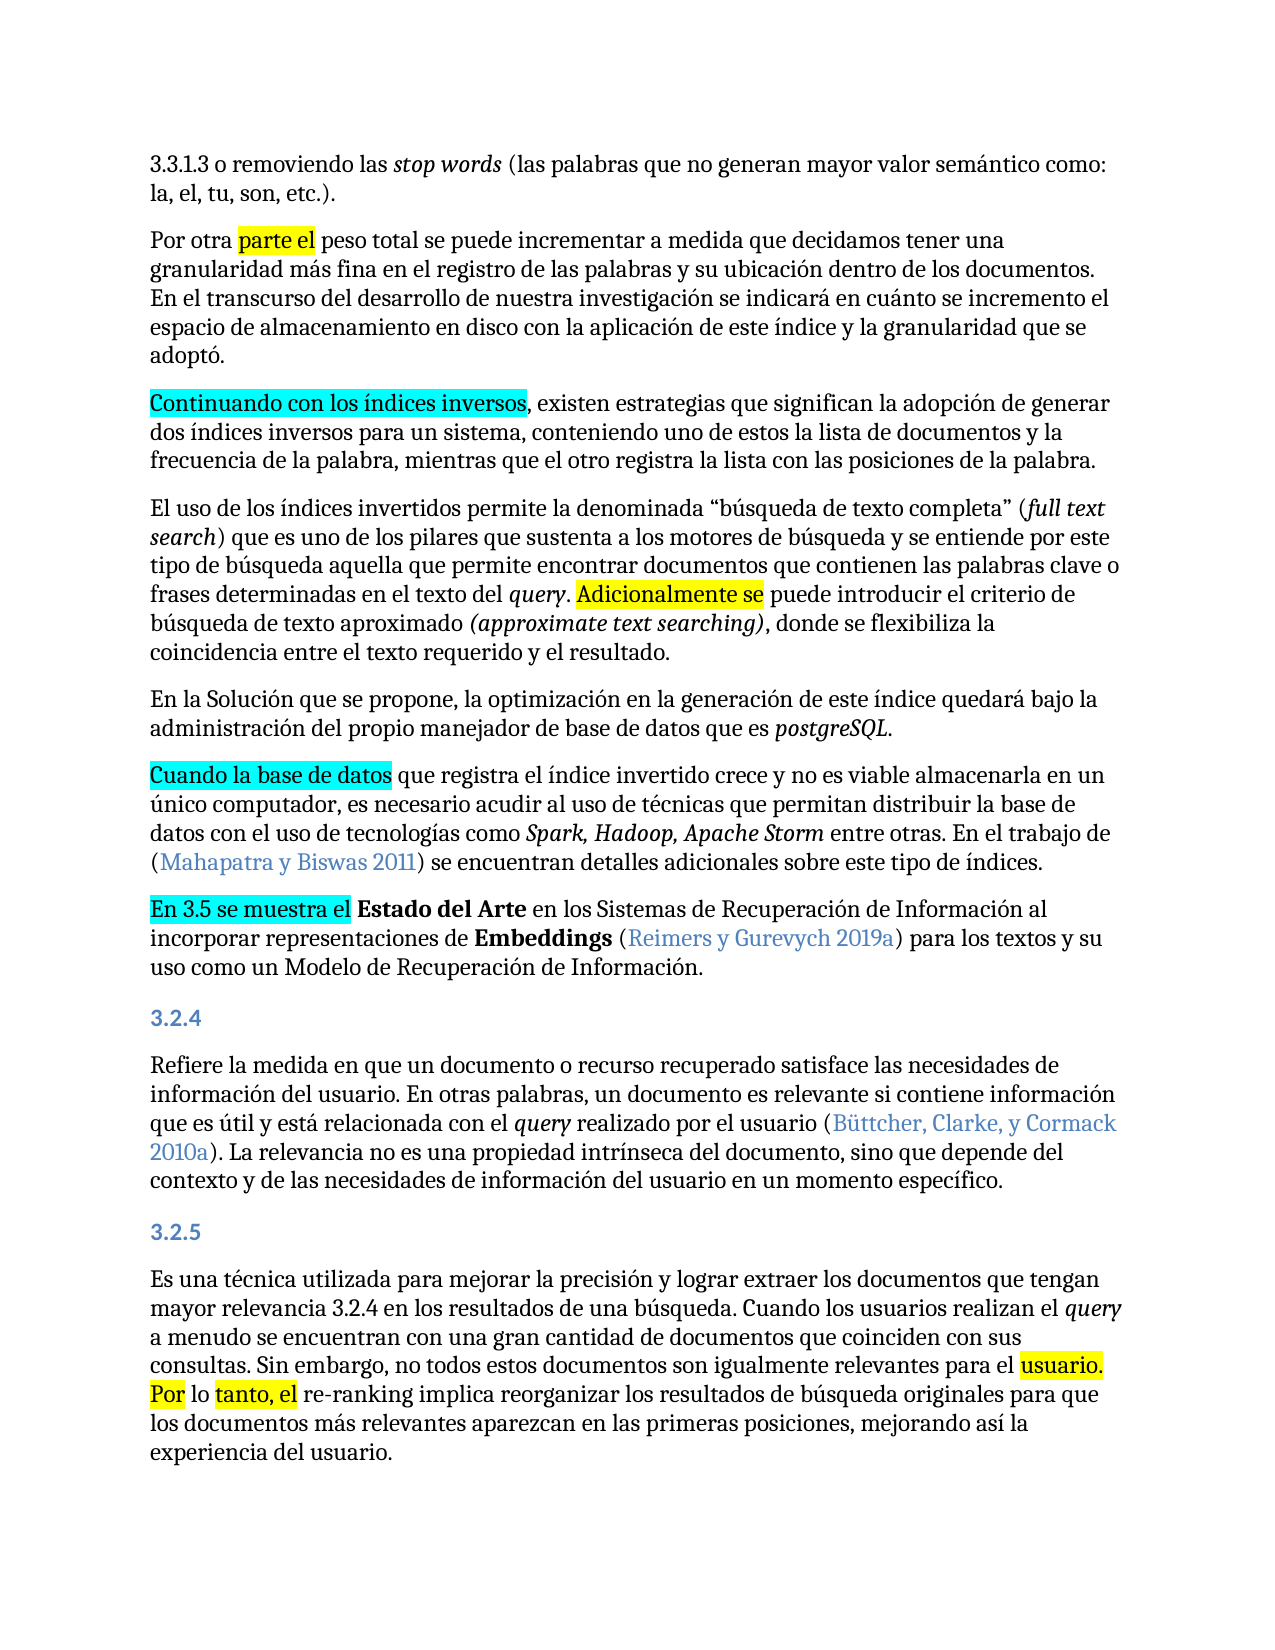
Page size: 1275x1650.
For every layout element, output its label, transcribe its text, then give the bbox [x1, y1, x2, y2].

text El uso de los índices invertidos permite la denominada “búsqueda de texto completa” (full text search) que es uno de los pilares que sustenta a los motores de búsqueda y se entiende por este tipo de búsqueda aquella que permite encontrar documentos que contienen las palabras clave o frases determinadas en el texto del query. Adicionalmente se puede introducir el criterio de búsqueda de texto aproximado (approximate text searching), donde se flexibiliza la coincidencia entre el texto requerido y el resultado. [150, 494, 1125, 666]
text Es una técnica utilizada para mejorar la precisión y lograr extraer los documentos que tengan mayor relevancia 3.2.4 en los resultados de una búsqueda. Cuando los usuarios realizan el query a menudo se encuentran con una gran cantidad de documentos que coinciden con sus consultas. Sin embargo, no todos estos documentos son igualmente relevantes para el usuario. Por lo tanto, el re-ranking implica reorganizar los resultados de búsqueda originales para que los documentos más relevantes aparezcan en las primeras posiciones, mejorando así la experiencia del usuario. [150, 1265, 1125, 1466]
subtitle 3.2.4 Relevancia: [150, 1002, 1125, 1033]
text En 3.5 se muestra el Estado del Arte en los Sistemas de Recuperación de Información al incorporar representaciones de Embeddings (Reimers y Gurevych 2019a) para los textos y su uso como un Modelo de Recuperación de Información. [150, 895, 1125, 981]
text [150, 150, 1125, 207]
text Cuando la base de datos que registra el índice invertido crece y no es viable almacenarla en un único computador, es necesario acudir al uso de técnicas que permitan distribuir la base de datos con el uso de tecnologías como Spark, Hadoop, Apache Storm entre otras. En el trabajo de (Mahapatra y Biswas 2011) se encuentran detalles adicionales sobre este tipo de índices. [150, 761, 1125, 876]
text En la Solución que se propone, la optimización en la generación de este índice quedará bajo la administración del propio manejador de base de datos que es postgreSQL. [150, 685, 1125, 742]
subtitle 3.2.5 Re Ordenamiento (re-ranking): [150, 1216, 1125, 1246]
text Por otra parte el peso total se puede incrementar a medida que decidamos tener una granularidad más fina en el registro de las palabras y su ubicación dentro de los documentos. En el transcurso del desarrollo de nuestra investigación se indicará en cuánto se incremento el espacio de almacenamiento en disco con la aplicación de este índice y la granularidad que se adoptó. [150, 226, 1125, 370]
text Continuando con los índices inversos, existen estrategias que significan la adopción de generar dos índices inversos para un sistema, conteniendo uno de estos la lista de documentos y la frecuencia de la palabra, mientras que el otro registra la lista con las posiciones de la palabra. [150, 389, 1125, 475]
text Refiere la medida en que un documento o recurso recuperado satisface las necesidades de información del usuario. En otras palabras, un documento es relevante si contiene información que es útil y está relacionada con el query realizado por el usuario (Büttcher, Clarke, y Cormack 2010a). La relevancia no es una propiedad intrínseca del documento, sino que depende del contexto y de las necesidades de información del usuario en un momento específico. [150, 1051, 1125, 1195]
